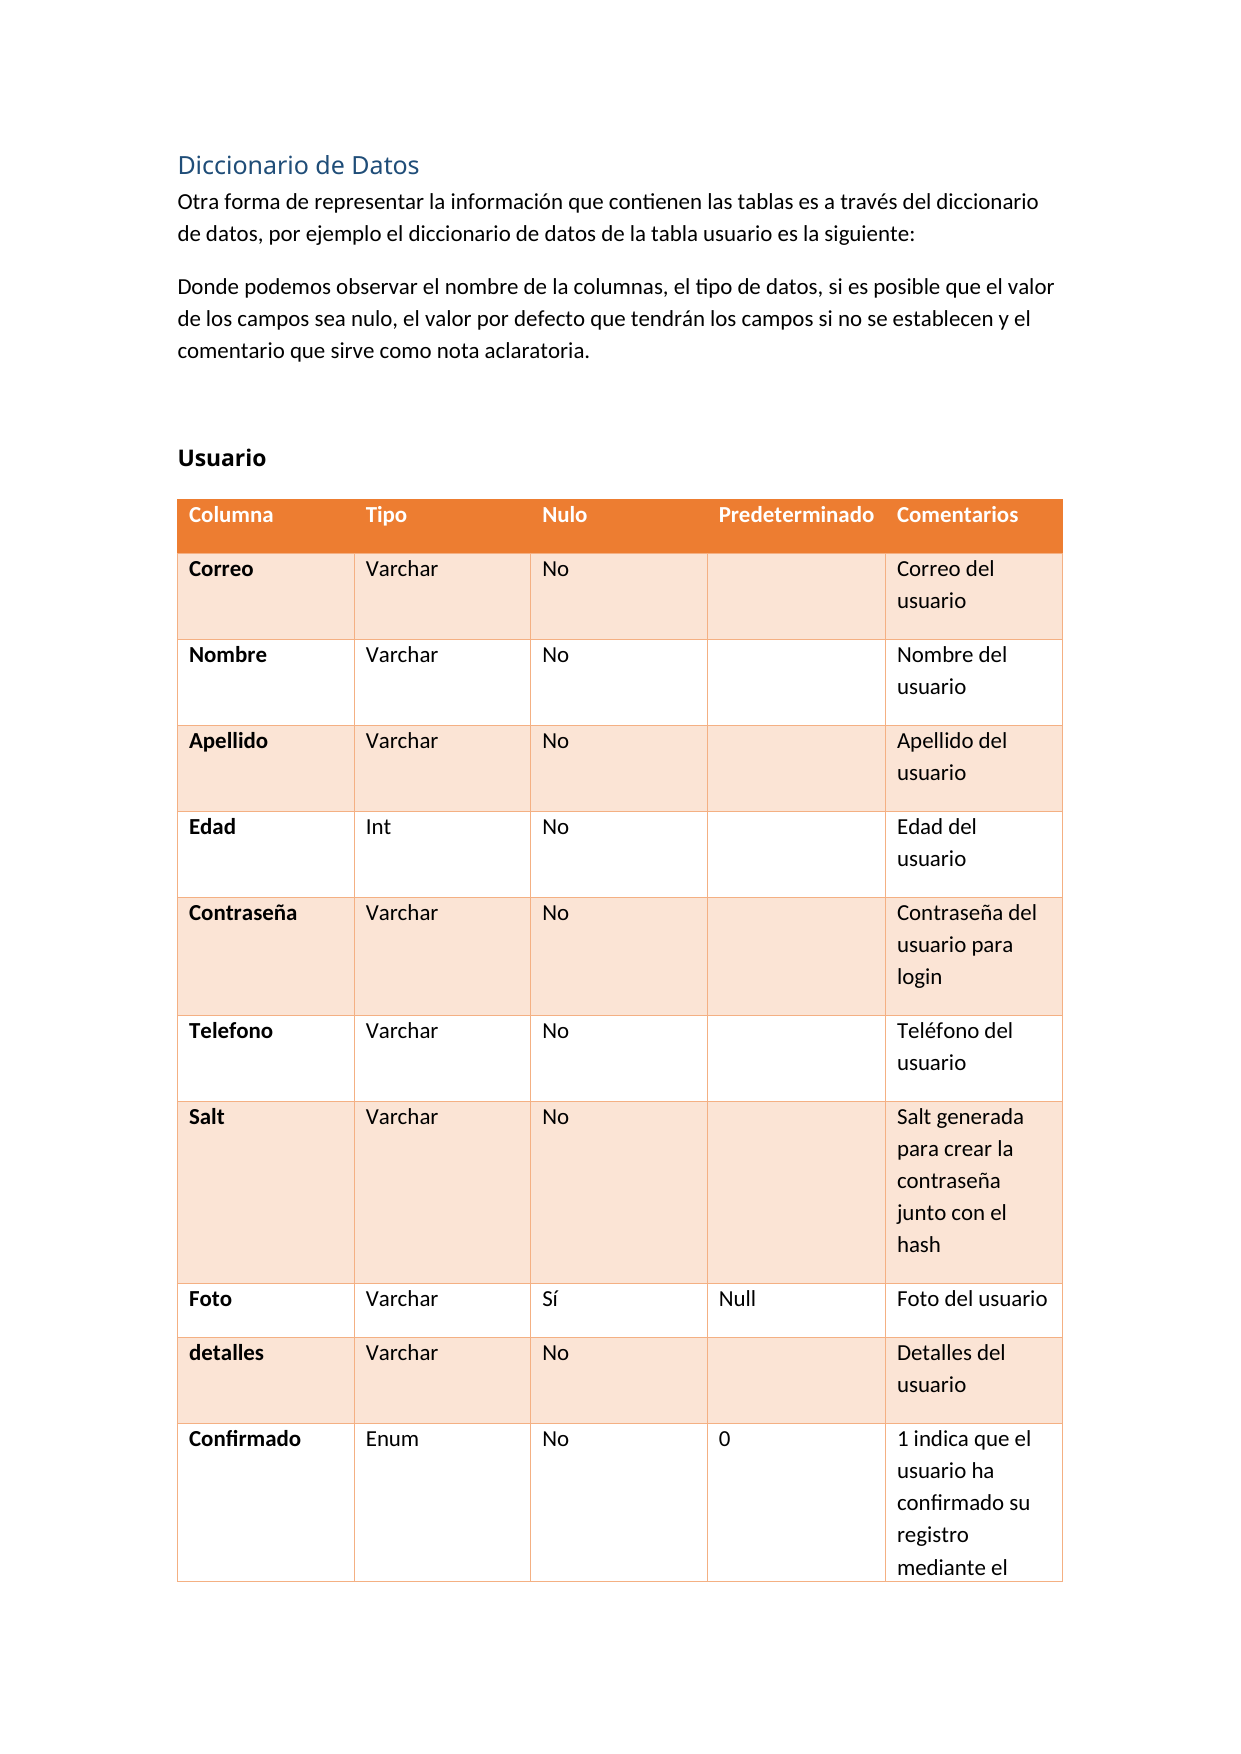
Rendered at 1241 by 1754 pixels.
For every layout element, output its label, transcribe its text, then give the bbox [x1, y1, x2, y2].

table_header Nulo [531, 500, 707, 553]
table_cell Salt [178, 1102, 354, 1283]
text Usuario [177, 442, 1063, 474]
table_cell [708, 1102, 885, 1283]
table_cell No [531, 1424, 707, 1581]
table_cell Varchar [355, 640, 530, 725]
table_cell Detalles del usuario [886, 1338, 1062, 1423]
table_cell Nombre [178, 640, 354, 725]
table_cell Nombre del usuario [886, 640, 1062, 725]
table_cell Apellido del usuario [886, 726, 1062, 811]
table_cell Varchar [355, 1016, 530, 1101]
table_cell Salt generada para crear la contraseña junto con el hash [886, 1102, 1062, 1283]
table_cell Edad [178, 812, 354, 897]
table_cell Int [355, 812, 530, 897]
table_cell Varchar [355, 1338, 530, 1423]
table_cell Correo del usuario [886, 554, 1062, 639]
table_cell No [531, 1016, 707, 1101]
table_cell [708, 898, 885, 1015]
table_cell [708, 554, 885, 639]
table_cell Confirmado [178, 1424, 354, 1581]
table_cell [886, 1424, 1062, 1581]
text Otra forma de representar la información que contienen las tablas es a través del diccionario de datos, por ejemplo el diccionario de datos de la tabla usuario es la siguiente: [177, 187, 1063, 247]
table_cell No [531, 1102, 707, 1283]
subtitle Diccionario de Datos [177, 148, 1063, 182]
table_cell Edad del usuario [886, 812, 1062, 897]
table_header Comentarios [886, 500, 1062, 553]
table_cell [708, 812, 885, 897]
text Donde podemos observar el nombre de la columnas, el tipo de datos, si es posible que el valor de los campos sea nulo, el valor por defecto que tendrán los campos si no se establecen y el comentario que sirve como nota aclaratoria. [177, 272, 1063, 364]
table_header Tipo [355, 500, 530, 553]
table_cell Telefono [178, 1016, 354, 1101]
table_cell 0 [708, 1424, 885, 1581]
table_cell [708, 1016, 885, 1101]
table_cell Null [708, 1284, 885, 1337]
table_cell Teléfono del usuario [886, 1016, 1062, 1101]
table_cell Foto del usuario [886, 1284, 1062, 1337]
table_cell Apellido [178, 726, 354, 811]
table_cell Sí [531, 1284, 707, 1337]
table_cell No [531, 726, 707, 811]
table_cell No [531, 640, 707, 725]
table_cell No [531, 898, 707, 1015]
table_cell [708, 1338, 885, 1423]
table_cell No [531, 554, 707, 639]
table_cell Contraseña [178, 898, 354, 1015]
table_cell [708, 726, 885, 811]
table_cell [708, 640, 885, 725]
table_cell Varchar [355, 1284, 530, 1337]
table_cell Correo [178, 554, 354, 639]
table_cell detalles [178, 1338, 354, 1423]
table_cell Foto [178, 1284, 354, 1337]
table_cell No [531, 812, 707, 897]
table_cell Varchar [355, 1102, 530, 1283]
table_cell Contraseña del usuario para login [886, 898, 1062, 1015]
table_cell Varchar [355, 726, 530, 811]
table_cell Varchar [355, 554, 530, 639]
table_cell Enum [355, 1424, 530, 1581]
table_header Predeterminado [708, 500, 885, 553]
table_cell Varchar [355, 898, 530, 1015]
table_header Columna [178, 500, 354, 553]
table_cell No [531, 1338, 707, 1423]
